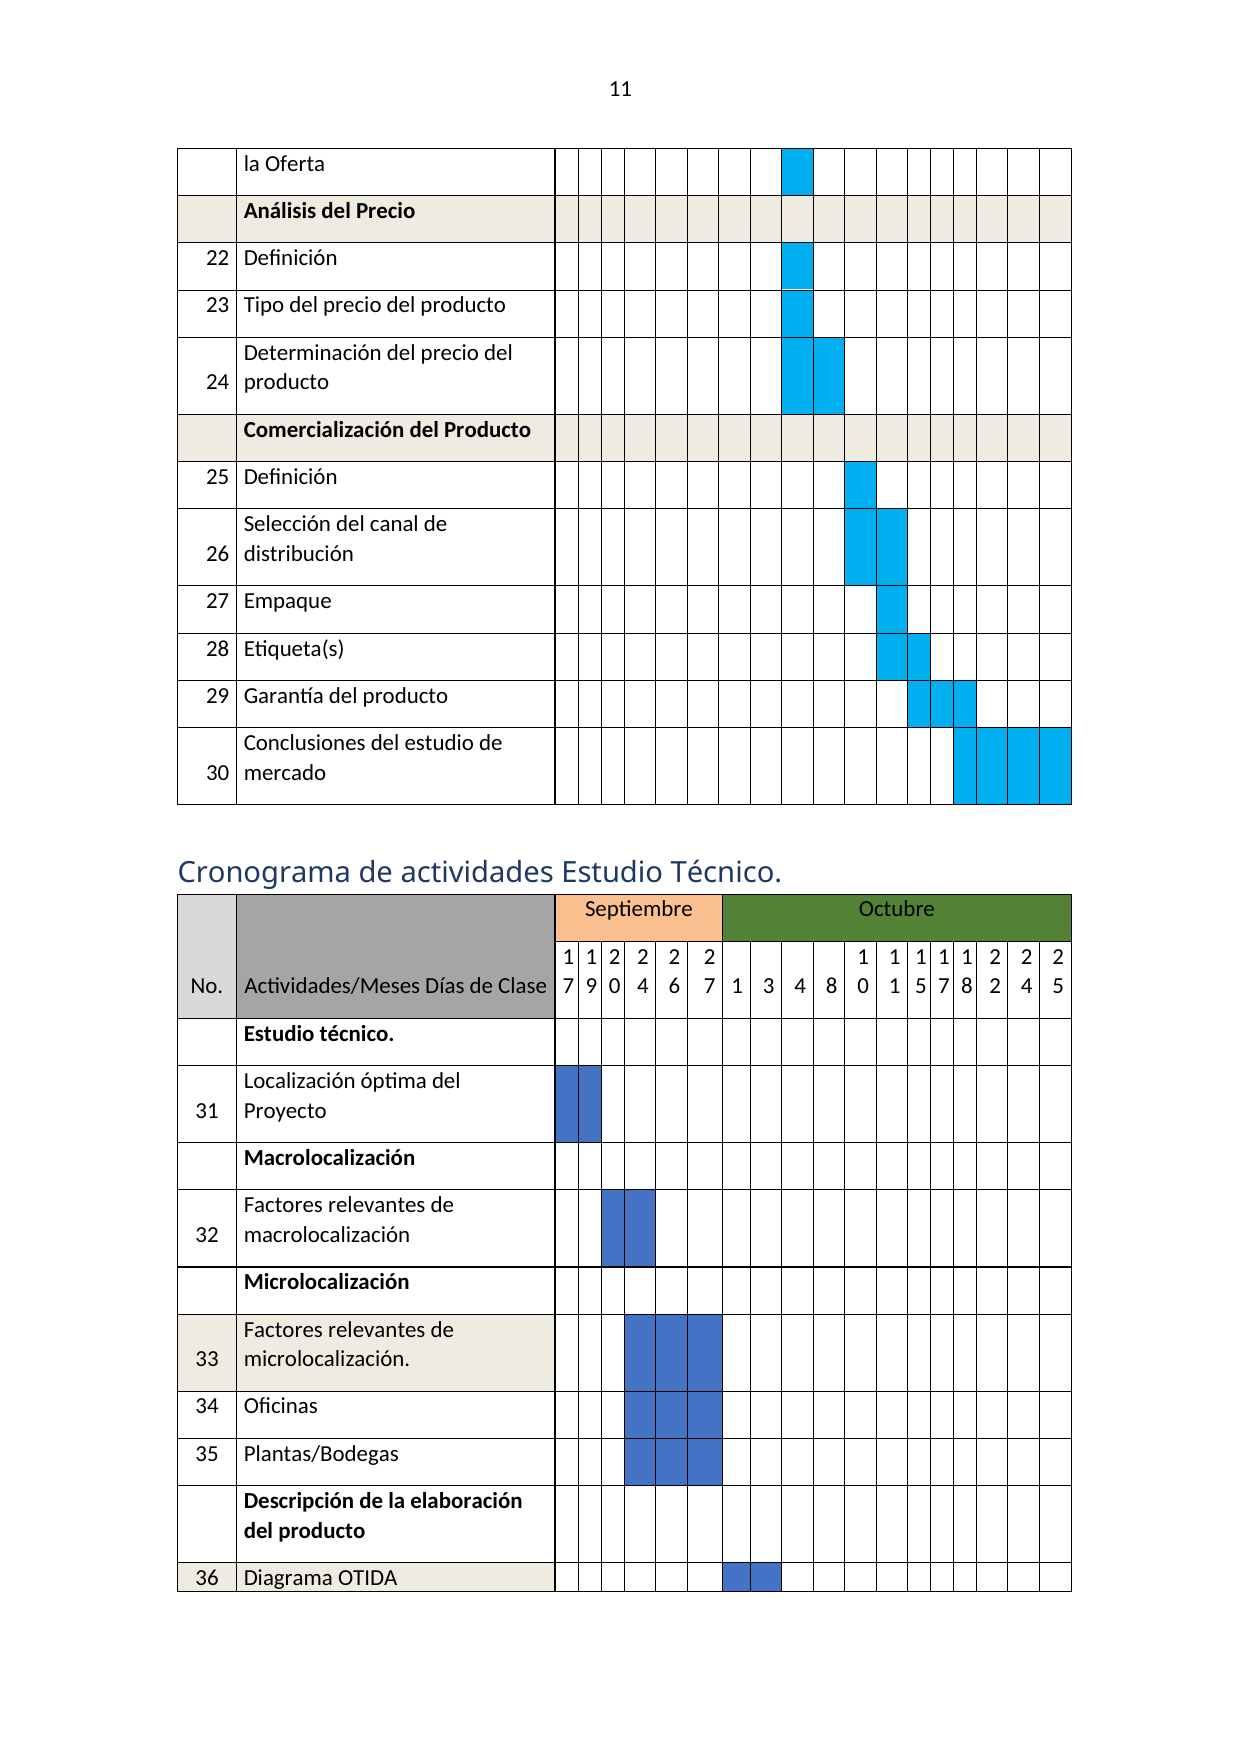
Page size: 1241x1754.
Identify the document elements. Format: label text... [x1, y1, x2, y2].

table_cell 35 [178, 1439, 236, 1485]
table_cell [579, 509, 601, 585]
table_cell [877, 509, 907, 585]
table_cell [814, 1268, 844, 1314]
table_cell [1040, 243, 1071, 289]
table_cell Definición [237, 243, 554, 289]
table_cell [908, 462, 930, 508]
table_cell [556, 1190, 578, 1266]
table_cell Determinación del precio del producto [237, 338, 554, 414]
table_cell [814, 1439, 844, 1485]
table_cell [602, 415, 624, 461]
table_cell [579, 1486, 601, 1562]
table_cell [977, 1268, 1007, 1314]
table_cell [977, 1563, 1007, 1591]
table_cell [954, 196, 976, 242]
table_cell Empaque [237, 586, 554, 633]
table_cell Comercialización del Producto [237, 415, 554, 461]
table_cell [688, 291, 718, 337]
table_cell [1008, 1190, 1039, 1266]
table_cell [1040, 1066, 1071, 1142]
table_cell [782, 681, 813, 727]
table_cell [845, 1392, 876, 1438]
table_cell [625, 338, 655, 414]
table_cell [556, 634, 578, 680]
table_cell [814, 149, 844, 195]
table_cell [1040, 1190, 1071, 1266]
table_cell [719, 681, 750, 727]
table_cell [814, 1486, 844, 1562]
table_cell [579, 728, 601, 804]
table_cell [625, 1143, 655, 1189]
table_cell [625, 149, 655, 195]
table_cell [814, 634, 844, 680]
table_cell [1008, 1066, 1039, 1142]
table_cell [908, 1066, 930, 1142]
table_cell [782, 1066, 813, 1142]
table_cell [845, 634, 876, 680]
table_cell [751, 1439, 781, 1485]
table_cell [931, 1066, 953, 1142]
table_cell [1040, 1392, 1071, 1438]
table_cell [237, 149, 554, 195]
table_cell [954, 586, 976, 633]
table_cell [954, 1486, 976, 1562]
table_cell [931, 462, 953, 508]
table_cell [688, 415, 718, 461]
table_cell [845, 149, 876, 195]
table_cell [782, 509, 813, 585]
table_cell [908, 196, 930, 242]
table_cell [723, 1439, 750, 1485]
table_cell [954, 1392, 976, 1438]
table_cell [751, 1315, 781, 1391]
table_cell [1040, 681, 1071, 727]
table_cell [954, 1315, 976, 1391]
table_cell [723, 1392, 750, 1438]
table_cell [751, 1486, 781, 1562]
table_cell [556, 1268, 578, 1314]
table_cell [814, 1315, 844, 1391]
table_cell [625, 1066, 655, 1142]
table_cell [931, 728, 953, 804]
table_cell [602, 243, 624, 289]
table_cell [751, 1143, 781, 1189]
table_cell [977, 462, 1007, 508]
table_cell [845, 1066, 876, 1142]
table_cell [931, 681, 953, 727]
table_cell [845, 1563, 876, 1591]
table_cell [625, 1392, 655, 1438]
table_cell [1008, 338, 1039, 414]
table_cell [625, 586, 655, 633]
table_cell [1008, 509, 1039, 585]
table_cell [556, 586, 578, 633]
table_cell [625, 291, 655, 337]
table_cell [656, 291, 687, 337]
table_cell [656, 243, 687, 289]
table_cell [688, 149, 718, 195]
table_cell [954, 338, 976, 414]
table_cell Garantía del producto [237, 681, 554, 727]
table_cell [602, 1066, 624, 1142]
table_cell [625, 1190, 655, 1266]
table_cell [625, 634, 655, 680]
table_cell [1008, 196, 1039, 242]
table_cell [625, 1268, 655, 1314]
table_cell [1008, 291, 1039, 337]
table_cell [625, 1315, 655, 1391]
table_cell [977, 149, 1007, 195]
table_cell [625, 728, 655, 804]
table_cell [782, 1268, 813, 1314]
table_cell [782, 1439, 813, 1485]
table_cell Microlocalización [237, 1268, 554, 1314]
table_cell [656, 1019, 687, 1065]
table_cell [656, 681, 687, 727]
table_cell [656, 586, 687, 633]
table_cell [1008, 1315, 1039, 1391]
table_cell [688, 1392, 722, 1438]
table_cell [625, 1563, 655, 1591]
table_cell [556, 1019, 578, 1065]
table_cell [931, 1190, 953, 1266]
table_cell [954, 1190, 976, 1266]
table_cell [814, 1019, 844, 1065]
table_cell 32 [178, 1190, 236, 1266]
table_cell [931, 196, 953, 242]
table_cell [579, 415, 601, 461]
table_cell [579, 243, 601, 289]
table_cell [579, 1190, 601, 1266]
table_cell [931, 586, 953, 633]
table_cell [908, 586, 930, 633]
table_cell [751, 1563, 781, 1591]
table_cell [719, 291, 750, 337]
table_cell [556, 338, 578, 414]
table_cell [782, 586, 813, 633]
table_cell [908, 1315, 930, 1391]
table_cell [602, 586, 624, 633]
table_cell [656, 462, 687, 508]
table_cell 31 [178, 1066, 236, 1142]
table_cell [908, 291, 930, 337]
table_cell [782, 1143, 813, 1189]
table_cell [579, 1439, 601, 1485]
table_cell [625, 1486, 655, 1562]
table_cell [602, 338, 624, 414]
table_cell [908, 1143, 930, 1189]
table_cell [908, 1486, 930, 1562]
table_cell [602, 1392, 624, 1438]
table_cell [719, 728, 750, 804]
table_cell [877, 1019, 907, 1065]
table_cell 25 [1040, 942, 1071, 1018]
table_cell [1008, 243, 1039, 289]
table_cell [688, 1268, 722, 1314]
table_cell [931, 1439, 953, 1485]
table_cell [751, 1392, 781, 1438]
table_cell [782, 1190, 813, 1266]
table_cell 29 [178, 681, 236, 727]
table_cell [977, 1486, 1007, 1562]
table_cell [977, 1315, 1007, 1391]
table_cell [688, 681, 718, 727]
table_cell [782, 1019, 813, 1065]
table_cell [625, 1019, 655, 1065]
table_cell [178, 196, 236, 242]
table_cell [814, 291, 844, 337]
table_cell [625, 462, 655, 508]
table_cell [782, 338, 813, 414]
table_cell [719, 634, 750, 680]
table_cell [1008, 1486, 1039, 1562]
table_cell [931, 415, 953, 461]
table_cell [845, 586, 876, 633]
table_cell [723, 1143, 750, 1189]
table_cell [977, 1190, 1007, 1266]
table_cell [688, 1439, 722, 1485]
table_cell [688, 462, 718, 508]
table_cell [688, 728, 718, 804]
table_cell [1040, 586, 1071, 633]
table_cell [908, 415, 930, 461]
table_cell 22 [977, 942, 1007, 1018]
table_header Septiembre [556, 895, 722, 941]
table_cell [908, 1268, 930, 1314]
table_cell [954, 681, 976, 727]
table_cell [931, 1563, 953, 1591]
table_cell [751, 1066, 781, 1142]
table_cell [877, 1268, 907, 1314]
table_cell [579, 1563, 601, 1591]
table_cell [688, 196, 718, 242]
table_cell [751, 196, 781, 242]
table_cell [954, 415, 976, 461]
table_cell [688, 338, 718, 414]
table_cell Etiqueta(s) [237, 634, 554, 680]
table_cell [1008, 462, 1039, 508]
table_cell [688, 1066, 722, 1142]
table_cell [602, 1315, 624, 1391]
table_cell [688, 1019, 722, 1065]
table_cell [556, 1563, 578, 1591]
table_cell Factores relevantes de microlocalización. [237, 1315, 554, 1391]
table_cell [1040, 1563, 1071, 1591]
table_cell [656, 1143, 687, 1189]
table_cell [877, 149, 907, 195]
table_cell 36 [178, 1563, 236, 1591]
table_cell [602, 1143, 624, 1189]
table_cell [719, 509, 750, 585]
table_cell [931, 338, 953, 414]
table_cell [845, 1190, 876, 1266]
table_cell Oficinas [237, 1392, 554, 1438]
table_cell [845, 1486, 876, 1562]
table_cell [579, 196, 601, 242]
table_cell [877, 586, 907, 633]
table_cell [556, 196, 578, 242]
table_cell [954, 149, 976, 195]
table_cell [877, 728, 907, 804]
table_cell [723, 1066, 750, 1142]
table_cell [814, 681, 844, 727]
table_cell [814, 1190, 844, 1266]
table_cell [1008, 634, 1039, 680]
table_cell [1008, 149, 1039, 195]
table_cell [688, 1143, 722, 1189]
table_cell [782, 243, 813, 289]
table_cell [656, 1268, 687, 1314]
table_cell [908, 728, 930, 804]
table_cell [1008, 1268, 1039, 1314]
table_cell [1008, 586, 1039, 633]
table_header Actividades/Meses Días de Clase [237, 895, 554, 1018]
table_cell [688, 243, 718, 289]
table_cell [977, 291, 1007, 337]
table_cell [656, 415, 687, 461]
table_cell [579, 149, 601, 195]
table_cell [908, 243, 930, 289]
table_cell [1008, 1019, 1039, 1065]
table_cell [977, 586, 1007, 633]
table_cell [723, 1563, 750, 1591]
table_cell [579, 1066, 601, 1142]
table_cell [556, 728, 578, 804]
table_cell [751, 586, 781, 633]
table_cell [723, 1486, 750, 1562]
table_cell [556, 1143, 578, 1189]
table_cell [556, 462, 578, 508]
table_cell Factores relevantes de macrolocalización [237, 1190, 554, 1266]
table_cell [845, 509, 876, 585]
table_cell 27 [178, 586, 236, 633]
table_cell [178, 1268, 236, 1314]
table_cell Diagrama OTIDA [237, 1563, 554, 1591]
table_cell [751, 415, 781, 461]
table_cell [625, 196, 655, 242]
table_cell [602, 1268, 624, 1314]
table_cell 25 [178, 462, 236, 508]
table_cell 24 [178, 338, 236, 414]
table_cell [954, 1019, 976, 1065]
table_cell [954, 1268, 976, 1314]
table_cell [908, 509, 930, 585]
table_cell [656, 1563, 687, 1591]
table_cell [908, 681, 930, 727]
table_cell [1040, 1486, 1071, 1562]
table_cell [556, 243, 578, 289]
table_cell [954, 243, 976, 289]
table_cell [751, 1268, 781, 1314]
table_cell [1040, 1268, 1071, 1314]
table_cell [723, 1315, 750, 1391]
table_cell [908, 338, 930, 414]
table_cell [719, 149, 750, 195]
table_cell [931, 1268, 953, 1314]
table_cell 34 [178, 1392, 236, 1438]
table_cell [556, 1315, 578, 1391]
table_cell [625, 243, 655, 289]
table_cell [908, 1392, 930, 1438]
table_cell [656, 149, 687, 195]
table_cell [556, 291, 578, 337]
table_cell [977, 728, 1007, 804]
table_cell [625, 415, 655, 461]
table_cell [751, 149, 781, 195]
table_cell [178, 1143, 236, 1189]
table_cell [579, 1143, 601, 1189]
table_cell [977, 1439, 1007, 1485]
table_cell [977, 1019, 1007, 1065]
table_cell [954, 634, 976, 680]
table_cell [656, 509, 687, 585]
table_cell [954, 291, 976, 337]
table_cell [845, 681, 876, 727]
table_cell [602, 149, 624, 195]
table_cell [723, 1190, 750, 1266]
table_cell [877, 338, 907, 414]
table_cell [877, 1486, 907, 1562]
table_cell [814, 509, 844, 585]
table_cell [556, 681, 578, 727]
table_cell [931, 1486, 953, 1562]
table_cell [845, 415, 876, 461]
table_cell 3 [751, 942, 781, 1018]
table_cell [977, 338, 1007, 414]
table_cell [1040, 149, 1071, 195]
table_cell [579, 1315, 601, 1391]
table_cell [877, 462, 907, 508]
table_cell [977, 1143, 1007, 1189]
table_cell [656, 634, 687, 680]
table_cell [602, 462, 624, 508]
table_cell [845, 1439, 876, 1485]
table_cell [877, 196, 907, 242]
table_cell [602, 509, 624, 585]
table_cell [625, 681, 655, 727]
table_cell [602, 1019, 624, 1065]
table_cell 28 [178, 634, 236, 680]
table_cell [688, 586, 718, 633]
table_cell [931, 149, 953, 195]
table_cell [1040, 291, 1071, 337]
table_cell [556, 1066, 578, 1142]
table_cell [845, 338, 876, 414]
table_cell [556, 149, 578, 195]
table_header Octubre [723, 895, 1071, 941]
table_cell [977, 196, 1007, 242]
table_cell [719, 196, 750, 242]
table_cell 24 [625, 942, 655, 1018]
table_cell [908, 1563, 930, 1591]
table_cell [845, 1143, 876, 1189]
table_cell [814, 196, 844, 242]
table_cell [845, 728, 876, 804]
table_cell [556, 1486, 578, 1562]
table_cell [751, 291, 781, 337]
table_cell [782, 1392, 813, 1438]
table_cell [723, 1268, 750, 1314]
table_cell [877, 634, 907, 680]
table_cell [751, 462, 781, 508]
table_header No. [178, 895, 236, 1018]
table_cell [602, 291, 624, 337]
table_cell [1008, 415, 1039, 461]
table_cell [602, 634, 624, 680]
table_cell [688, 509, 718, 585]
table_cell [579, 634, 601, 680]
table_cell [782, 728, 813, 804]
table_cell [688, 1190, 722, 1266]
table_cell [625, 509, 655, 585]
table_cell [782, 196, 813, 242]
table_cell [625, 1439, 655, 1485]
table_cell 21 [178, 149, 236, 195]
table_cell [688, 634, 718, 680]
table_cell [977, 415, 1007, 461]
table_cell [954, 1563, 976, 1591]
table_cell [782, 415, 813, 461]
table_cell Análisis del Precio [237, 196, 554, 242]
table_cell [1040, 462, 1071, 508]
table_cell [556, 1439, 578, 1485]
table_cell [602, 681, 624, 727]
table_cell 18 [954, 942, 976, 1018]
table_cell [814, 1066, 844, 1142]
table_cell [579, 1019, 601, 1065]
table_cell [178, 1019, 236, 1065]
table_cell [877, 1143, 907, 1189]
table_cell [688, 1315, 722, 1391]
table_cell [1008, 1143, 1039, 1189]
table_cell 4 [782, 942, 813, 1018]
table_cell [1040, 1439, 1071, 1485]
table_cell [782, 291, 813, 337]
table_cell [656, 1392, 687, 1438]
table_cell [1040, 509, 1071, 585]
table_cell Conclusiones del estudio de mercado [237, 728, 554, 804]
table_cell [1040, 1315, 1071, 1391]
table_cell [877, 1392, 907, 1438]
table_cell [954, 462, 976, 508]
table_cell [931, 243, 953, 289]
table_cell [656, 728, 687, 804]
table_cell [877, 243, 907, 289]
table_cell [814, 415, 844, 461]
table_cell [1040, 415, 1071, 461]
table_cell [556, 415, 578, 461]
table_cell [751, 1190, 781, 1266]
table_cell Selección del canal de distribución [237, 509, 554, 585]
table_cell [877, 291, 907, 337]
table_cell [579, 291, 601, 337]
table_cell [845, 1019, 876, 1065]
table_cell Localización óptima del Proyecto [237, 1066, 554, 1142]
table_cell [178, 415, 236, 461]
table_cell [602, 196, 624, 242]
table_cell [602, 1563, 624, 1591]
table_cell [814, 1563, 844, 1591]
table_cell [688, 1563, 722, 1591]
table_cell [954, 1439, 976, 1485]
table_cell [602, 728, 624, 804]
table_cell [814, 462, 844, 508]
table_cell [877, 1563, 907, 1591]
table_cell [782, 462, 813, 508]
table_cell 8 [814, 942, 844, 1018]
table_cell [751, 1019, 781, 1065]
table_cell [954, 509, 976, 585]
table_cell [931, 291, 953, 337]
table_cell [877, 1315, 907, 1391]
table_cell Descripción de la elaboración del producto [237, 1486, 554, 1562]
table_cell 23 [178, 291, 236, 337]
table_cell 26 [656, 942, 687, 1018]
table_cell 15 [908, 942, 930, 1018]
table_cell [908, 1190, 930, 1266]
table_cell [1040, 1143, 1071, 1189]
table_cell [845, 1268, 876, 1314]
table_cell 20 [602, 942, 624, 1018]
table_cell [782, 634, 813, 680]
table_cell [751, 509, 781, 585]
table_cell [1008, 1439, 1039, 1485]
table_cell [845, 291, 876, 337]
table_cell [977, 1392, 1007, 1438]
table_cell [977, 681, 1007, 727]
table_cell [814, 1392, 844, 1438]
table_cell [656, 1190, 687, 1266]
table_cell [977, 243, 1007, 289]
table_cell [579, 1268, 601, 1314]
table_cell [178, 1486, 236, 1562]
table_cell [814, 586, 844, 633]
table_cell [1008, 1392, 1039, 1438]
table_cell [814, 1143, 844, 1189]
table_cell [814, 338, 844, 414]
table_cell [1040, 728, 1071, 804]
table_cell [845, 1315, 876, 1391]
table_cell 17 [931, 942, 953, 1018]
table_cell [579, 338, 601, 414]
table_cell [656, 1439, 687, 1485]
table_cell Estudio técnico. [237, 1019, 554, 1065]
table_cell [954, 728, 976, 804]
table_cell [931, 634, 953, 680]
table_cell 27 [688, 942, 722, 1018]
table_cell [845, 196, 876, 242]
table_cell [751, 243, 781, 289]
table_cell 24 [1008, 942, 1039, 1018]
table_cell [782, 1486, 813, 1562]
table_cell [908, 634, 930, 680]
table_cell [602, 1439, 624, 1485]
table_cell 1 [723, 942, 750, 1018]
table_cell [877, 1066, 907, 1142]
table_cell [602, 1190, 624, 1266]
table_cell [1008, 1563, 1039, 1591]
table_cell 22 [178, 243, 236, 289]
table_cell 11 [877, 942, 907, 1018]
table_cell 30 [178, 728, 236, 804]
table_cell [719, 462, 750, 508]
table_cell [931, 509, 953, 585]
table_cell [931, 1143, 953, 1189]
table_cell Macrolocalización [237, 1143, 554, 1189]
table_cell [877, 681, 907, 727]
table_cell [723, 1019, 750, 1065]
table_cell [908, 1019, 930, 1065]
table_cell 19 [579, 942, 601, 1018]
subtitle Cronograma de actividades Estudio Técnico. [177, 852, 1063, 891]
table_cell [656, 1486, 687, 1562]
table_cell [556, 1392, 578, 1438]
table_cell [977, 634, 1007, 680]
table_cell [751, 728, 781, 804]
table_cell Plantas/Bodegas [237, 1439, 554, 1485]
table_cell [1040, 1019, 1071, 1065]
table_cell [656, 196, 687, 242]
table_cell [1040, 196, 1071, 242]
table_cell [556, 509, 578, 585]
table_cell [719, 415, 750, 461]
table_cell [931, 1315, 953, 1391]
table_cell [908, 1439, 930, 1485]
table_cell 26 [178, 509, 236, 585]
table_cell [579, 1392, 601, 1438]
table_cell [1040, 338, 1071, 414]
table_cell Definición [237, 462, 554, 508]
table_cell [751, 634, 781, 680]
table_cell 17 [556, 942, 578, 1018]
table_cell [908, 149, 930, 195]
table_cell [977, 1066, 1007, 1142]
table_cell [656, 1066, 687, 1142]
table_cell [1040, 634, 1071, 680]
table_cell 10 [845, 942, 876, 1018]
table_cell [579, 462, 601, 508]
table_cell [931, 1392, 953, 1438]
table_cell [751, 681, 781, 727]
table_cell [1008, 728, 1039, 804]
table_cell Tipo del precio del producto [237, 291, 554, 337]
table_cell [719, 243, 750, 289]
table_cell [751, 338, 781, 414]
table_cell [656, 338, 687, 414]
table_cell [954, 1143, 976, 1189]
table_cell [782, 1563, 813, 1591]
table_cell [931, 1019, 953, 1065]
table_cell [954, 1066, 976, 1142]
table_cell [814, 728, 844, 804]
table_cell 33 [178, 1315, 236, 1391]
table_cell [877, 415, 907, 461]
table_cell [1008, 681, 1039, 727]
table_cell [688, 1486, 722, 1562]
table_cell [719, 586, 750, 633]
table_cell [602, 1486, 624, 1562]
table_cell [845, 462, 876, 508]
table_cell [782, 1315, 813, 1391]
table_cell [977, 509, 1007, 585]
table_cell [782, 149, 813, 195]
table_cell [877, 1190, 907, 1266]
table_cell [656, 1315, 687, 1391]
table_cell [877, 1439, 907, 1485]
table_cell [579, 586, 601, 633]
table_cell [814, 243, 844, 289]
table_cell [845, 243, 876, 289]
table_cell [719, 338, 750, 414]
table_cell [579, 681, 601, 727]
